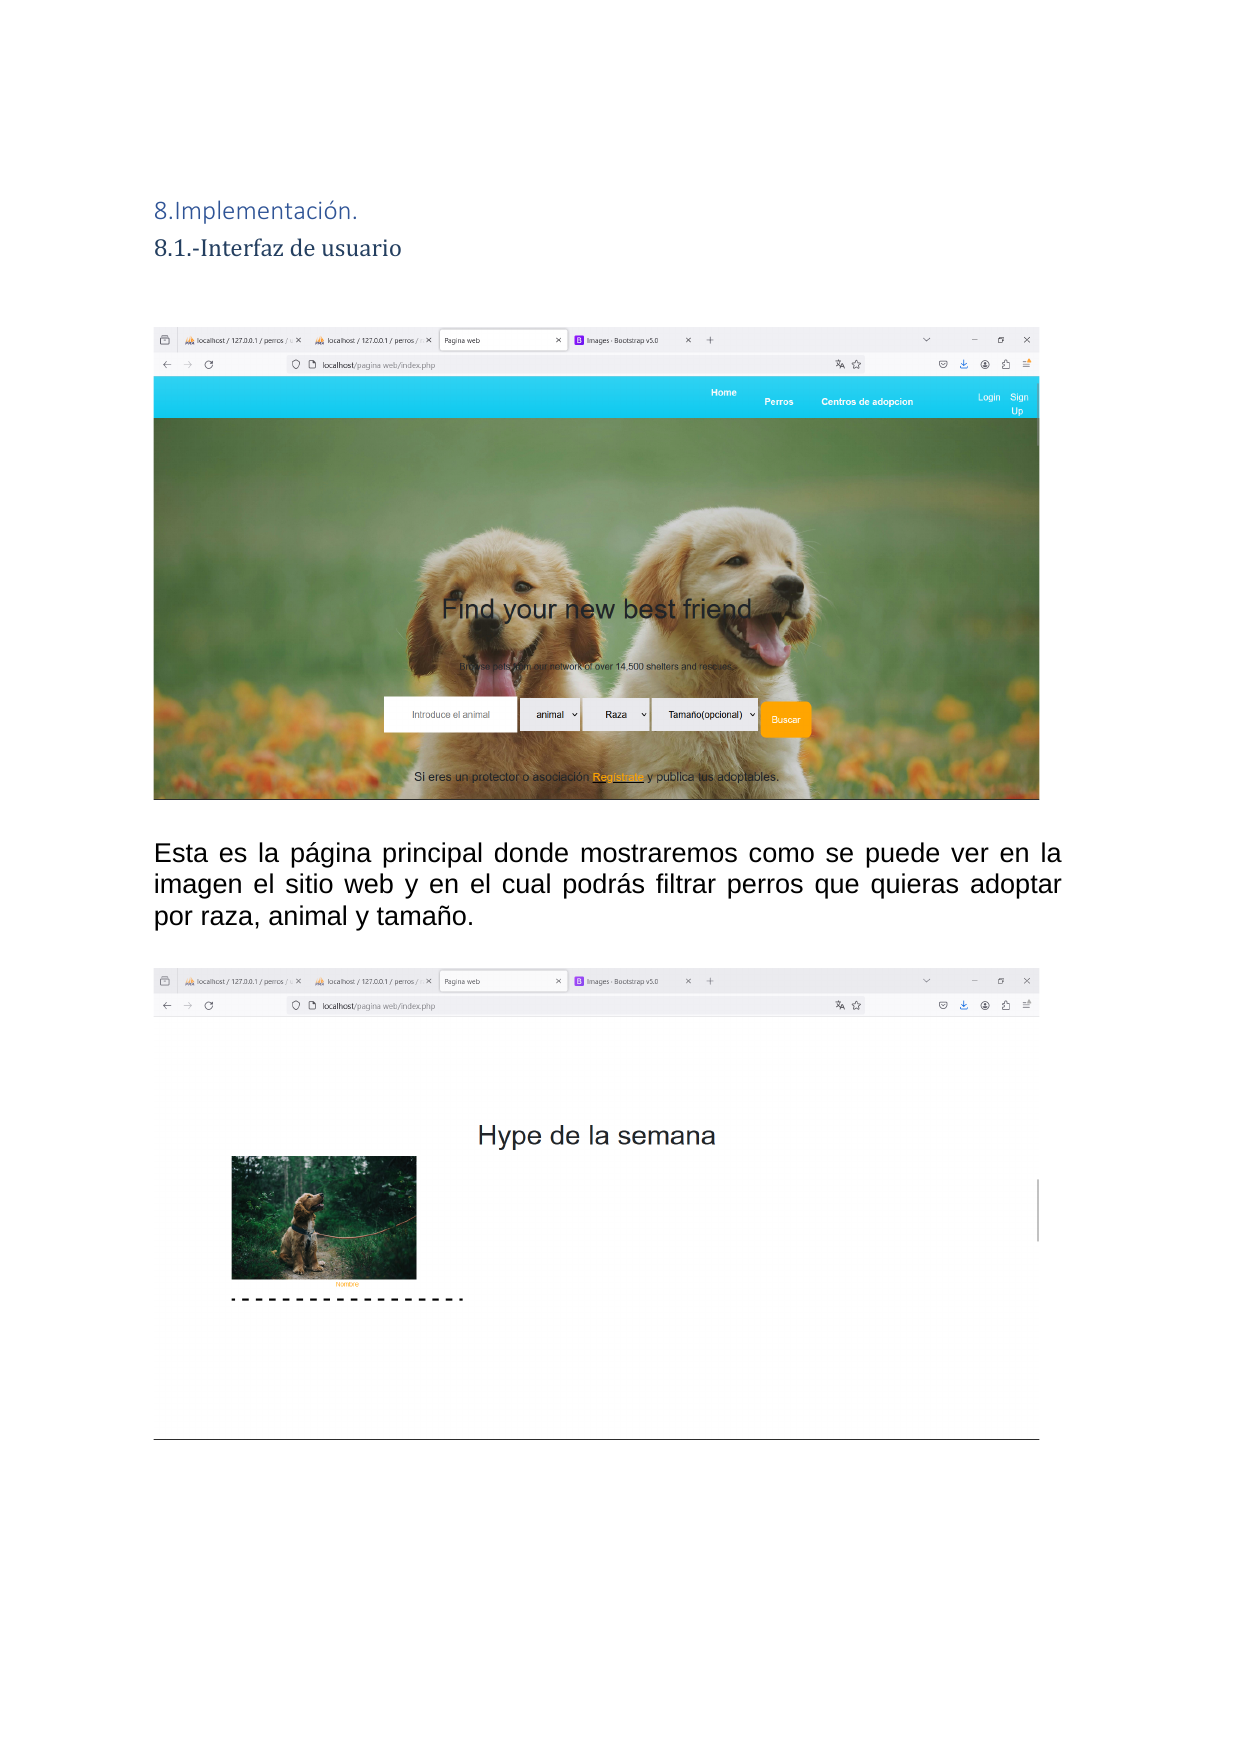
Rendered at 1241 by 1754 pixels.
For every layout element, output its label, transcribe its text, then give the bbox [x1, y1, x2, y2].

subtitle 8.1.-Interfaz de usuario [154, 233, 1063, 262]
text Esta es la página principal donde mostraremos como se puede ver en la imagen el sitio web y en el cual podrás filtrar perros que quieras adoptar por raza, animal y tamaño. [154, 837, 1063, 931]
subtitle 8.Implementación. [154, 193, 1063, 226]
picture [153, 327, 1040, 800]
picture [153, 968, 1040, 1440]
